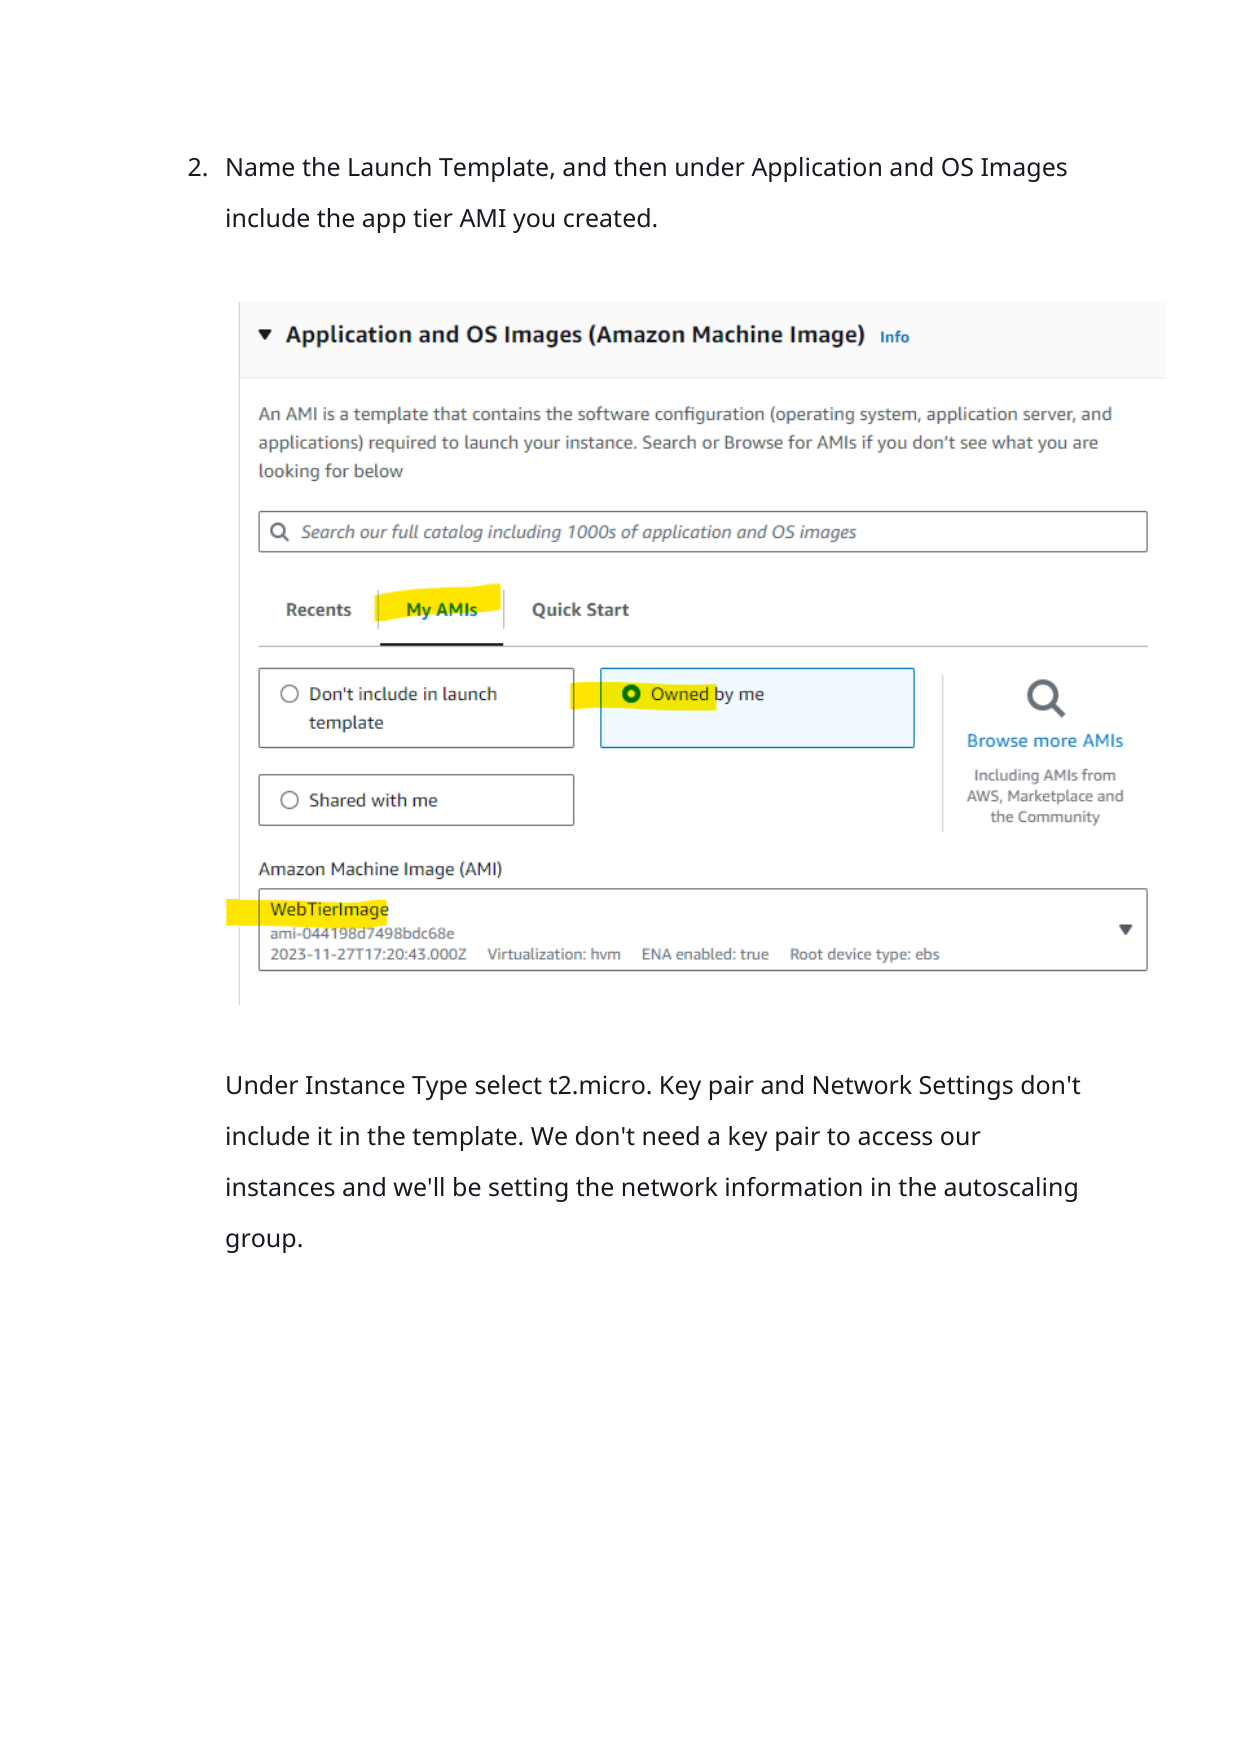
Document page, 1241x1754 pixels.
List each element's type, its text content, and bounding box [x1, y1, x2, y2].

list Name the Launch Template, and then under Application and OS Images include the app tier AMI you created. [187, 150, 1090, 235]
text Under Instance Type select t2.micro. Key pair and Network Settings don't include it in the template. We don't need a key pair to access our instances and we'll be setting the network information in the autoscaling group. [225, 1067, 1090, 1254]
picture [225, 302, 1166, 1005]
